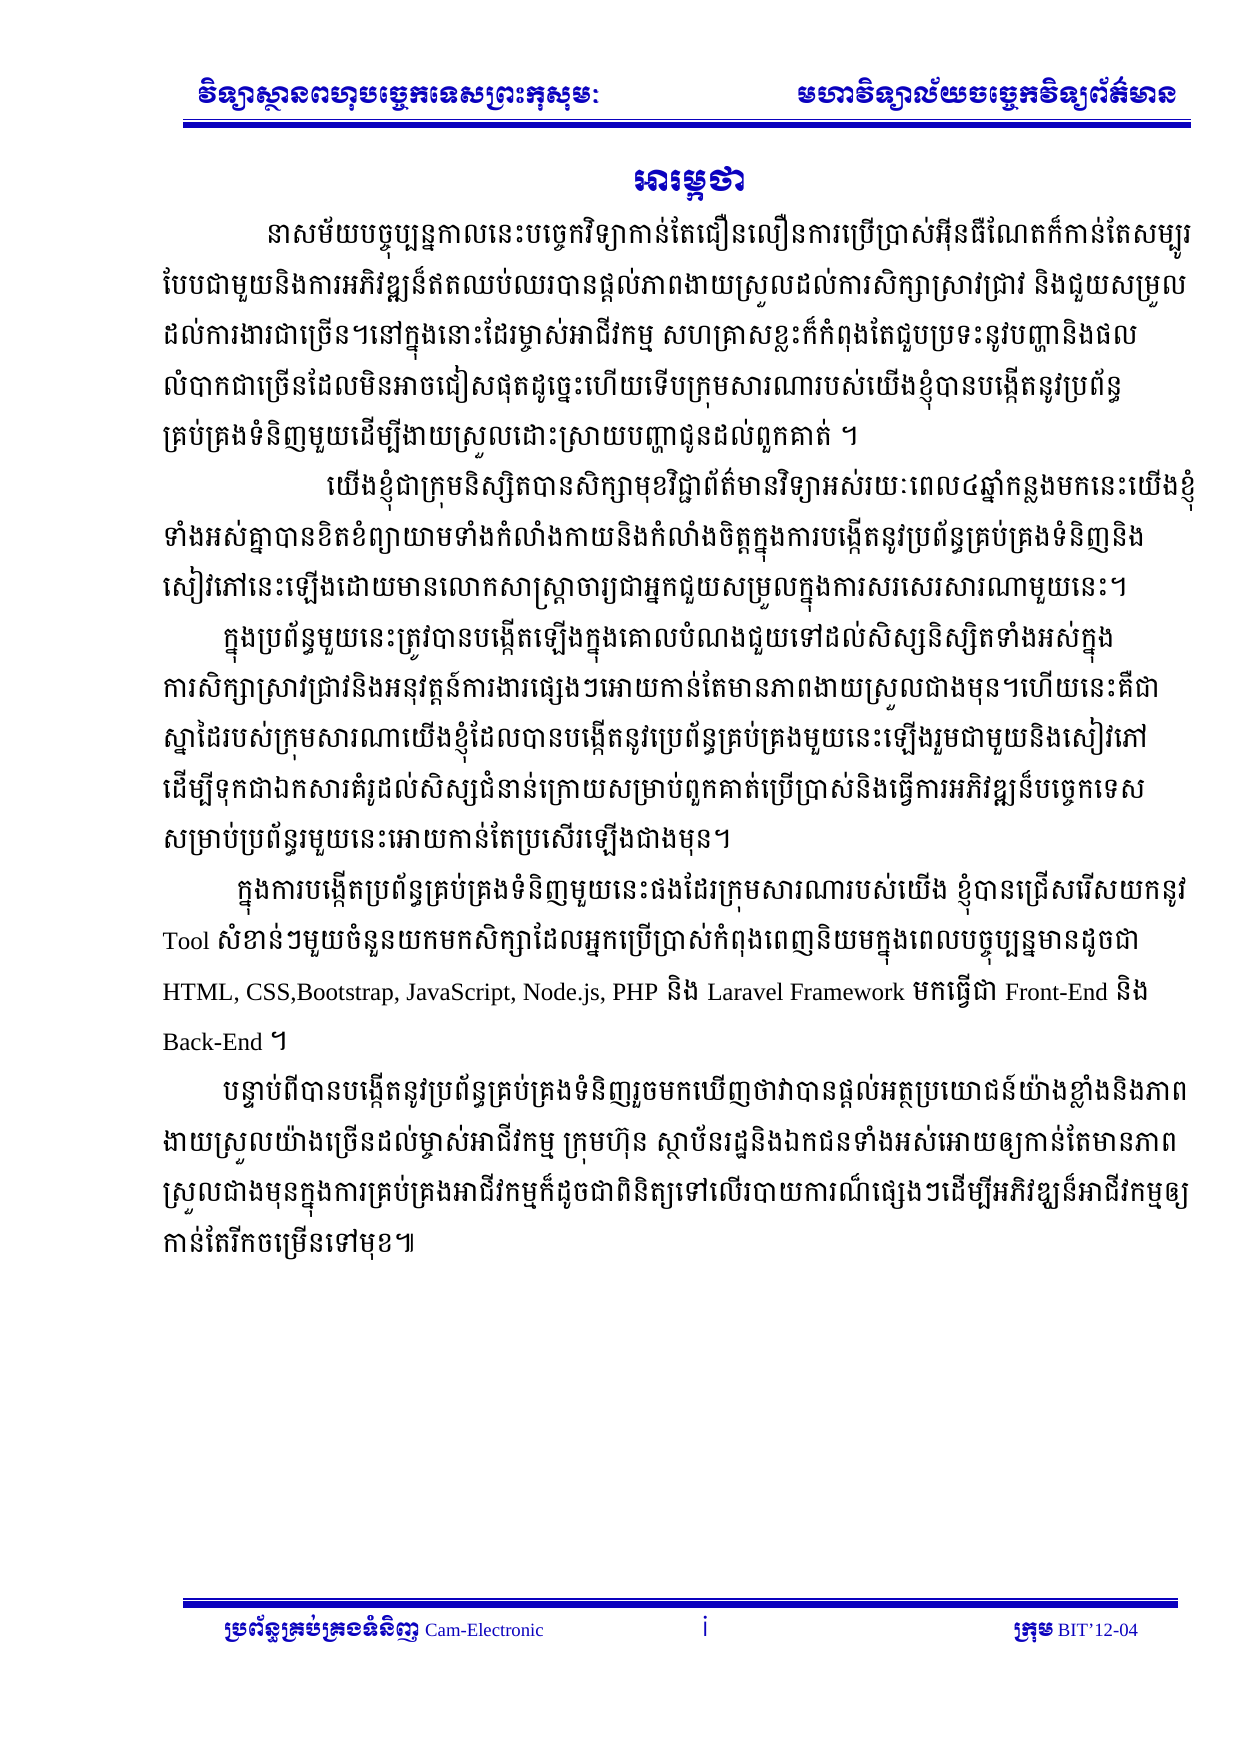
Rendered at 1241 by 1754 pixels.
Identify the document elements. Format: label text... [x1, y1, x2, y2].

text ក្នុងការបង្កើតប្រព័ន្ធគ្រប់គ្រងទំនិញមួយនេះផងដែរក្រុមសារណារបស់យើង​ ខ្ញុំបានជ្រើសរើសយកនូវ Tool សំខាន់ៗមួយចំនួនយកមកសិក្សាដែលអ្នកប្រើប្រាស់កំពុងពេញនិយមក្នុងពេលបច្ចុប្បន្នមានដូចជា HTML, CSS,Bootstrap, JavaScript, Node.js, PHP និង​ Laravel Framework មកធ្វើជា​ Front-End និង Back-End ។ [162, 868, 1196, 1066]
text យើងខ្ញុំជាក្រុមនិស្សិតបានសិក្សាមុខវិជ្ជាព័ត៌មានវិទ្យាអស់រយៈពេល៤ឆ្នាំកន្លងមកនេះយើងខ្ញុំទាំងអស់គ្នាបានខិតខំព្យាយាមទាំងកំលាំងកាយនិងកំលាំងចិត្តក្នុងការបង្កើតនូវប្រព័ន្ធគ្រប់គ្រងទំនិញនិងសៀវភៅនេះឡើងដោយមានលោកសាស្រ្ដាចារ្យជាអ្នកជួយសម្រួលក្នុងការសរសេរសារណាមួយនេះ។ [162, 465, 1196, 612]
text បន្ទាប់ពីបានបង្កើតនូវប្រព័ន្ធគ្រប់គ្រងទំនិញរួចមកឃើញថាវាបានផ្ដល់អត្ថប្រយោជន៍យ៉ាងខ្លាំងនិងភាពងាយស្រួលយ៉ាងច្រើនដល់ម្ចាស់អាជីវកម្ម ក្រុមហ៊ុន ស្ថាប័នរដ្ឋនិងឯកជនទាំងអស់អោយឲ្យកាន់តែមានភាពស្រួលជាងមុនក្នុងការគ្រប់គ្រងអាជីវកម្មក៏ដូចជាពិនិត្យទៅលើរបាយការណ៏ផ្សេងៗដើម្បីអភិវឌ្ឃន៏អាជីវកម្មឲ្យកាន់តែរីកចម្រើនទៅមុខ៕ [125, 1070, 1196, 1268]
subtitle អារម្កថា [183, 155, 1196, 208]
text ក្នុងប្រព័ន្ធមួយនេះត្រូវបានបង្កើតឡើងក្នុងគោលបំណងជួយទៅដល់សិស្សនិស្សិតទាំងអស់ក្នុងការសិក្សាស្រាវជ្រាវនិងអនុវត្តន៍ការងារផ្សេងៗអោយកាន់តែមានភាពងាយស្រួលជាងមុន។ហើយនេះគឺជាស្នាដៃរបស់ក្រុមសារណាយើងខ្ញុំដែលបានបង្កើតនូវប្រេព័ន្ធគ្រប់គ្រងមួយនេះឡើងរួមជាមួយនិងសៀវភៅដើម្បីទុកជាឯកសារគំរូដល់សិស្សជំនាន់ក្រោយសម្រាប់ពួកគាត់ប្រើប្រាស់និងធ្វើការអភិវឌ្ឍន៏បច្ចេកទេសសម្រាប់ប្រព័ន្ធរមួយនេះអោយកាន់តែប្រសើរឡើងជាងមុន។ [162, 616, 1196, 864]
text នាសម័យបច្ចុប្បន្នកាលនេះបច្ចេកវិទ្យាកាន់តែជឿនលឿនការ​​ប្រើប្រាស់អ៊ីនធឺណែតក៏កាន់តែសម្បូរបែបជាមួយនិងការអភិវឌ្ឍន៏ឥតឈប់ឈរ​បានផ្ដល់ភាពងាយស្រួលដល់ការសិក្សាស្រាវជ្រាវ និងជួយសម្រួលដល់ការងារជាច្រើន។នៅក្នុងនោះដែរម្ចាស់អាជីវកម្ម សហគ្រាសខ្លះក៏កំពុងតែជួបប្រទះនូវបញ្ហានិងផលលំបាកជាច្រើនដែលមិនអាចជៀសផុតដូច្នេះហើយទើបក្រុមសារណារបស់យើងខ្ញុំបានបង្កើតនូវប្រព័ន្ធគ្រប់គ្រងទំនិញមួយដើម្បីងាយស្រួលដោះស្រាយបញ្ហាជូនដល់ពួកគាត់ ។ [162, 213, 1196, 461]
